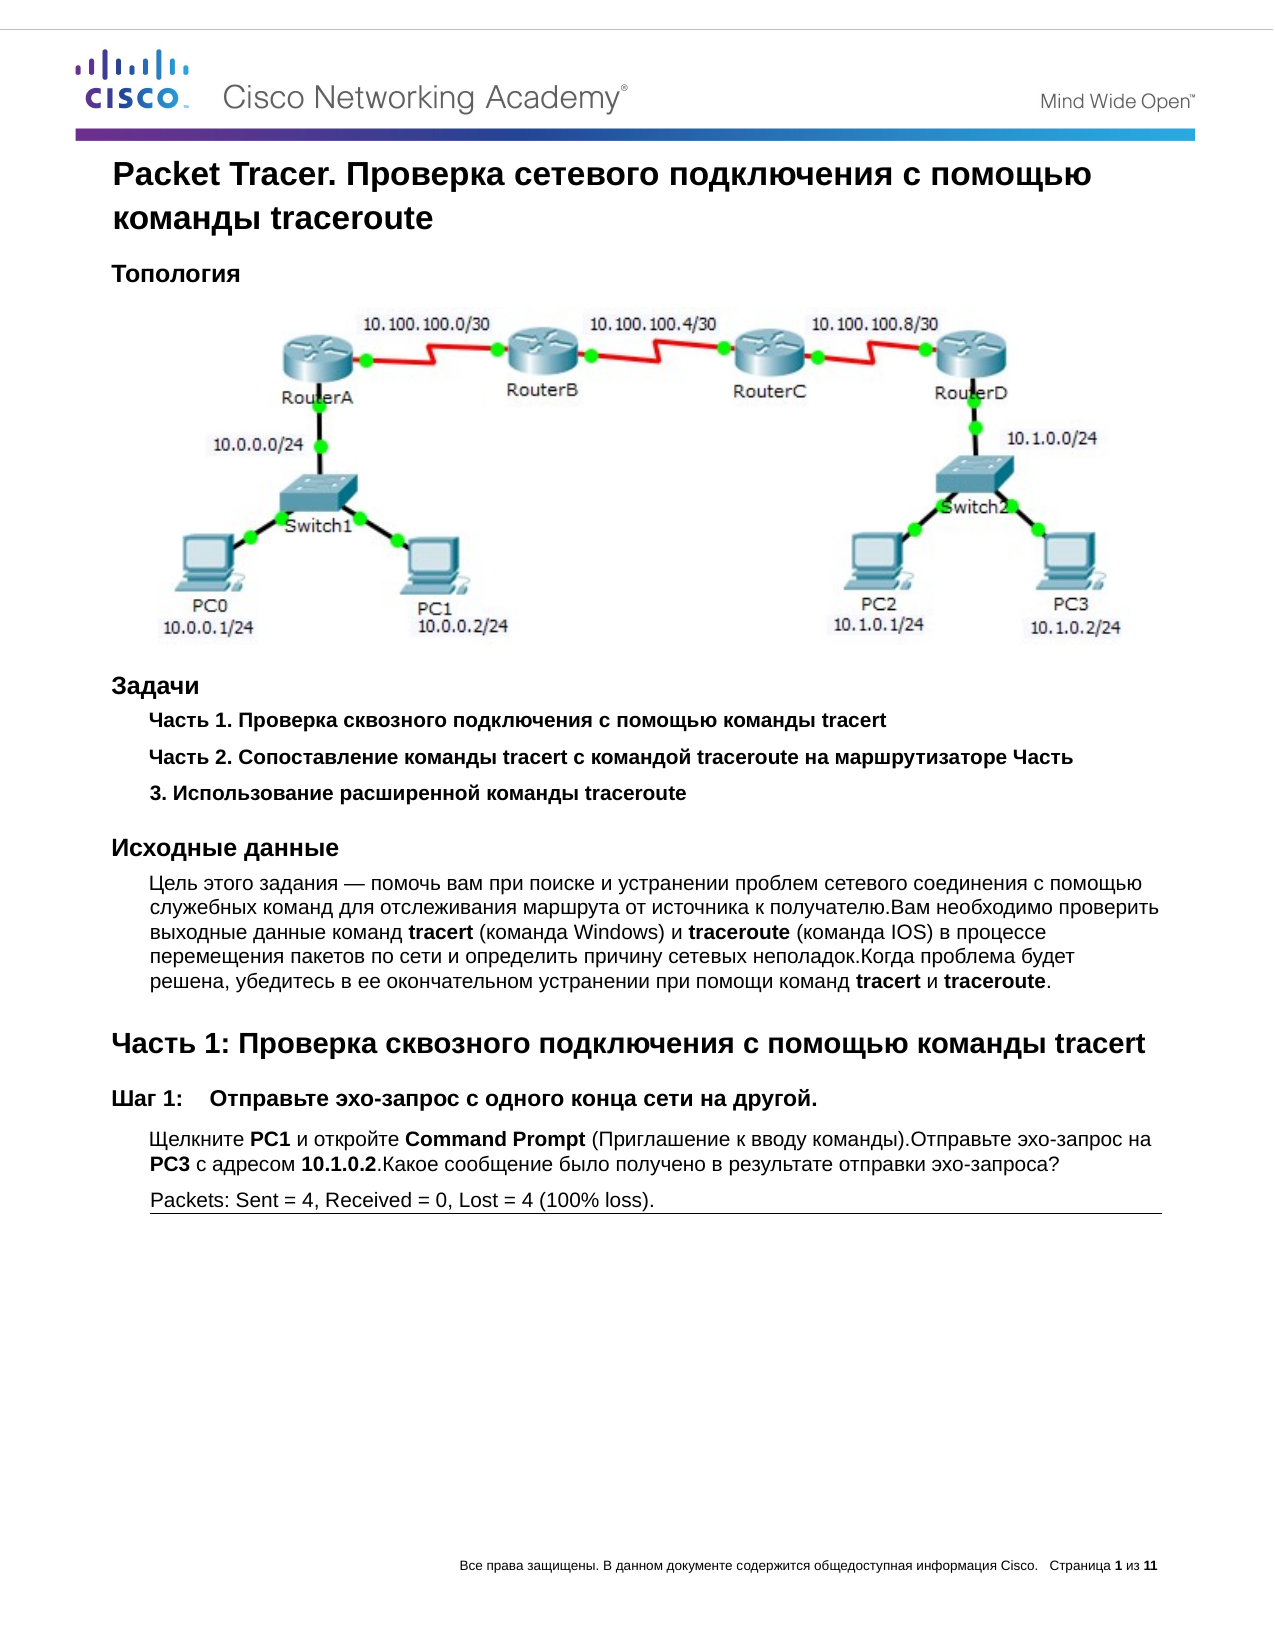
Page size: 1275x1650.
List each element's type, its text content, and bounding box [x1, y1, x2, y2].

text Щелкните PC1 и откройте Command Prompt (Приглашение к вводу команды).Отправьте эхо-запрос на PC3 с адресом 10.1.0.2.Какое сообщение было получено в результате отправки эхо-запроса? [148, 1127, 1161, 1175]
text Часть 2. Сопоставление команды tracert с командой traceroute на маршрутизаторе Часть 3. Использование расширенной команды traceroute [148, 744, 1079, 804]
subtitle Часть 1: Проверка сквозного подключения с помощью команды tracert [111, 1026, 1161, 1059]
subtitle Исходные данные [111, 833, 1161, 862]
picture [0, 29, 1273, 141]
text Часть 1. Проверка сквозного подключения с помощью команды tracert [148, 708, 1079, 732]
text Шаг 1: Отправьте эхо-запрос с одного конца сети на другой. [111, 1085, 1161, 1112]
subtitle Задачи [111, 671, 1161, 699]
text Packet Tracer. Проверка сетевого подключения с помощью команды traceroute [112, 154, 1161, 237]
picture [158, 307, 1130, 645]
subtitle Топология [111, 259, 1161, 288]
text Цель этого задания — помочь вам при поиске и устранении проблем сетевого соединения с помощью служебных команд для отслеживания маршрута от источника к получателю.Вам необходимо проверить выходные данные команд tracert (команда Windows) и traceroute (команда IOS) в процессе перемещения пакетов по сети и определить причину сетевых неполадок.Когда проблема будет решена, убедитесь в ее окончательном устранении при помощи команд tracert и traceroute. [148, 871, 1161, 993]
text Packets: Sent = 4, Received = 0, Lost = 4 (100% loss). [150, 1187, 1162, 1213]
